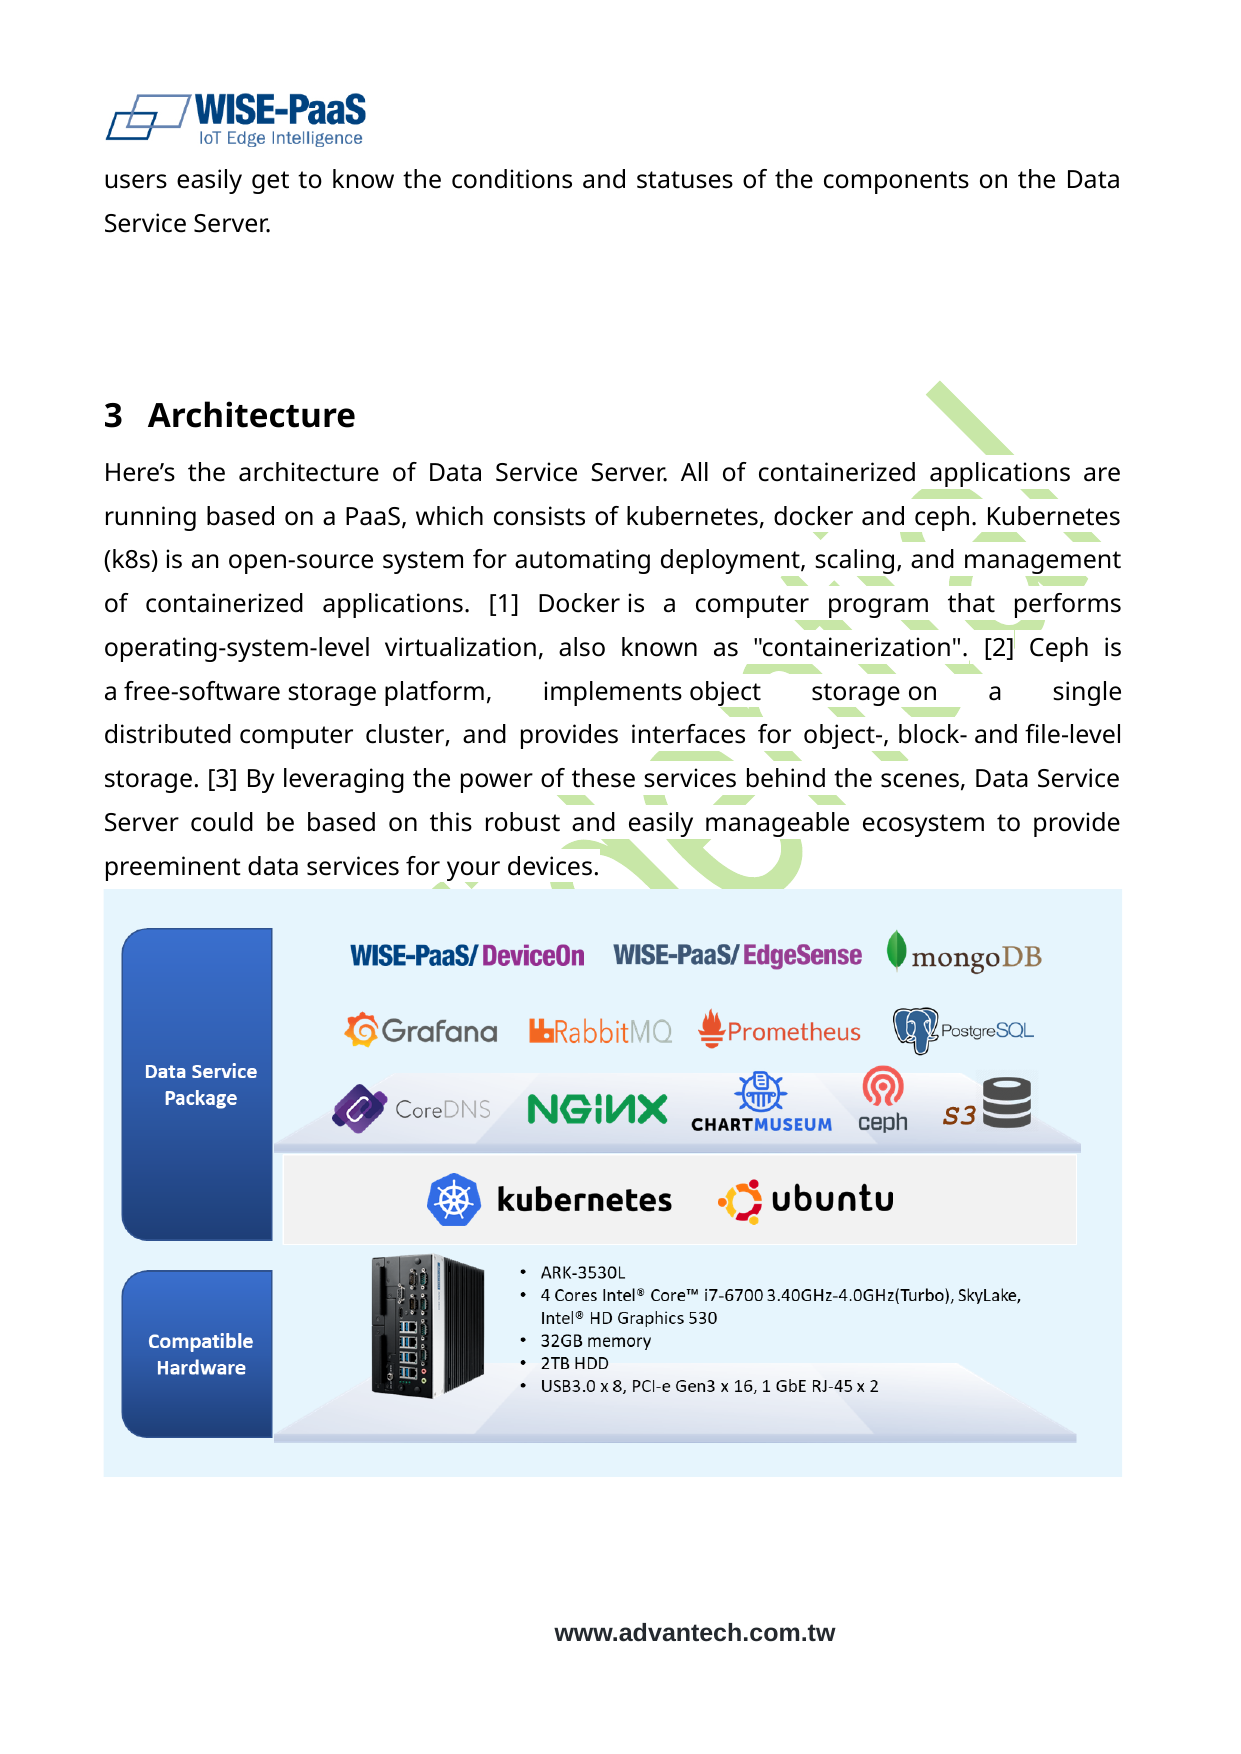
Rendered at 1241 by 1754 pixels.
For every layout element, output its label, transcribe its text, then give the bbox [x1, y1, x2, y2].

text Here’s the architecture of Data Service Server. All of containerized applications are running based on a PaaS, which consists of kubernetes, docker and ceph. Kubernetes (k8s) is an open-source system for automating deployment, scaling, and management of containerized applications. Docker is a computer program that performs operating-system-level virtualization, also known as "containerization". Ceph is a free-software storage platform, implements object storage on a single distributed computer cluster, and provides interfaces for object-, block- and file-level storage. By leveraging the power of these services behind the scenes, Data Service Server could be based on this robust and easily manageable ecosystem to provide preeminent data services for your devices. [103, 453, 1122, 884]
text Architecture [103, 376, 1122, 453]
picture [103, 90, 371, 147]
picture [103, 889, 1123, 1477]
